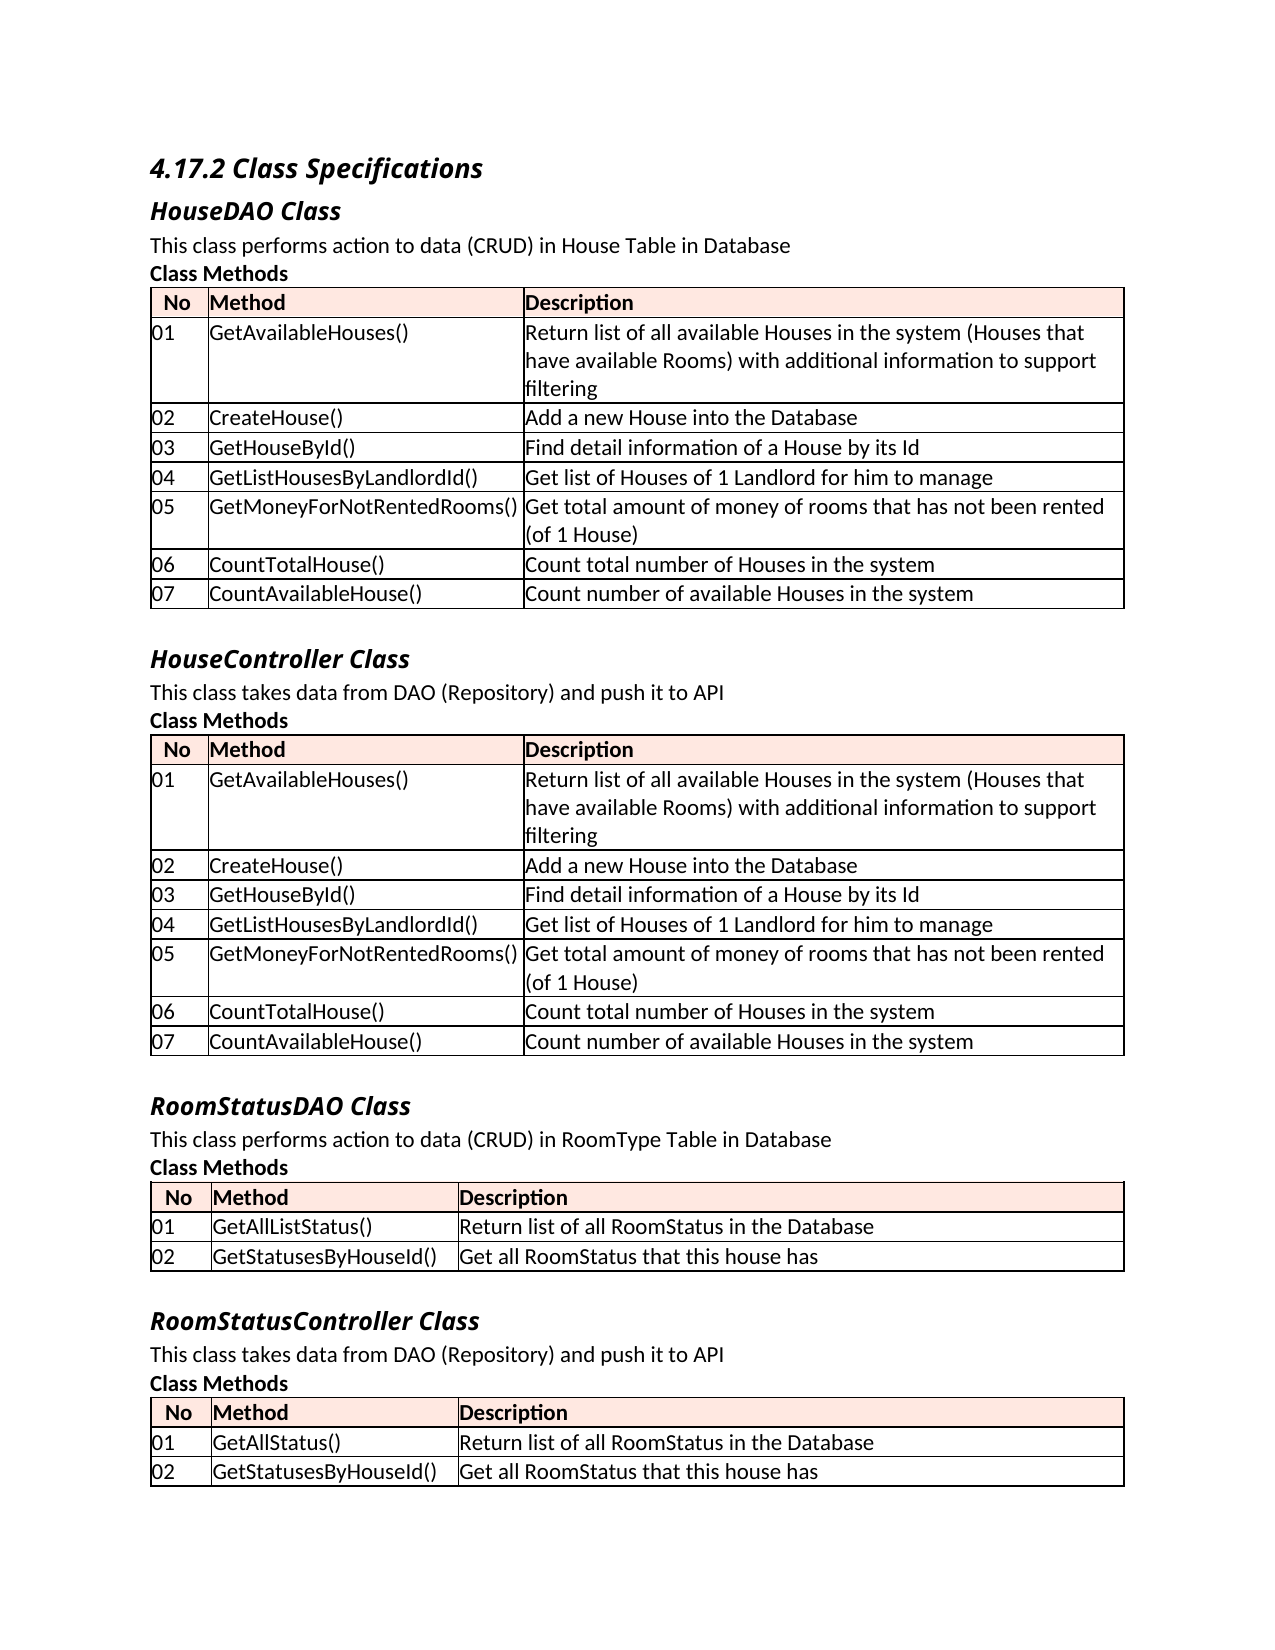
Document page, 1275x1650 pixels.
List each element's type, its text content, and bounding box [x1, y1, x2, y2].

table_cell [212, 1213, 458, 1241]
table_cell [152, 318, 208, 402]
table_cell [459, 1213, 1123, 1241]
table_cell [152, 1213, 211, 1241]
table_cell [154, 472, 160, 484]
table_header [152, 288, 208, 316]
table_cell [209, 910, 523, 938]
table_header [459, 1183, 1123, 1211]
subtitle RoomStatusController Class [150, 1304, 1125, 1338]
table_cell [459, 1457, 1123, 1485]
subtitle HouseDAO Class [150, 194, 1125, 228]
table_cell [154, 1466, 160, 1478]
text This class takes data from DAO (Repository) and push it to API [150, 1341, 1125, 1369]
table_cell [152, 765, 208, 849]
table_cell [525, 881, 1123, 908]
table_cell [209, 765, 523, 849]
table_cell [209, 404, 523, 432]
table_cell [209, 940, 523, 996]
subtitle 4.17.2 Class Specifications [150, 150, 1125, 187]
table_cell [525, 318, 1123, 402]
text Class Methods [150, 1153, 1125, 1181]
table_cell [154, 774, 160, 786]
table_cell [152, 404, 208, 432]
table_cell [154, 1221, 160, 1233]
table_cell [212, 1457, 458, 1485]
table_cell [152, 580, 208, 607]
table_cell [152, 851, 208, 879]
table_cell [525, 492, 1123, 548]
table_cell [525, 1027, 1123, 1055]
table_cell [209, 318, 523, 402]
subtitle RoomStatusDAO Class [150, 1088, 1125, 1123]
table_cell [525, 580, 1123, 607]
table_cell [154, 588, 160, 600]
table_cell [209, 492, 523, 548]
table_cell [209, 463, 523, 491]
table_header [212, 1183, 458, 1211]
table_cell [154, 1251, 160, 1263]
text Class Methods [150, 706, 1125, 734]
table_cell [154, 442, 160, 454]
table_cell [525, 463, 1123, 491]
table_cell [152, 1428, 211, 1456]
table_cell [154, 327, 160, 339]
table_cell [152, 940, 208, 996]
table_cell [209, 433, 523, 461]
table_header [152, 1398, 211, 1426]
text This class takes data from DAO (Repository) and push it to API [150, 678, 1125, 706]
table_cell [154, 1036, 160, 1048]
text Class Methods [150, 1369, 1125, 1397]
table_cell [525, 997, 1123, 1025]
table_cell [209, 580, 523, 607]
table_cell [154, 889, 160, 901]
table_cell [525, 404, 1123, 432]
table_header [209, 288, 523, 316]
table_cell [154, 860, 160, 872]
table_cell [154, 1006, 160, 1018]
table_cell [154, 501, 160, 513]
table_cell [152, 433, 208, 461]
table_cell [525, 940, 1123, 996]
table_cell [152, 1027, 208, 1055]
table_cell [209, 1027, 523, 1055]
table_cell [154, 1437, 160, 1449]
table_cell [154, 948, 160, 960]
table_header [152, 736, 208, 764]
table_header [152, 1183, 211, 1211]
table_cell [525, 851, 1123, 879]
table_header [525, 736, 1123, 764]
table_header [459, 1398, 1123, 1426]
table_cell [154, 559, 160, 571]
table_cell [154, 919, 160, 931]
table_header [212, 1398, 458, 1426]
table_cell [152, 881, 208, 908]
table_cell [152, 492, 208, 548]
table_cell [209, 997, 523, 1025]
subtitle HouseController Class [150, 641, 1125, 675]
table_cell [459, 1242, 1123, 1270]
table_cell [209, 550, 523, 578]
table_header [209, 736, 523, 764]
text This class performs action to data (CRUD) in House Table in Database [150, 231, 1125, 259]
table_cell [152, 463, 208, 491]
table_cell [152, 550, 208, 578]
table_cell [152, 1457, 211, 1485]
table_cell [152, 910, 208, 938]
text This class performs action to data (CRUD) in RoomType Table in Database [150, 1125, 1125, 1153]
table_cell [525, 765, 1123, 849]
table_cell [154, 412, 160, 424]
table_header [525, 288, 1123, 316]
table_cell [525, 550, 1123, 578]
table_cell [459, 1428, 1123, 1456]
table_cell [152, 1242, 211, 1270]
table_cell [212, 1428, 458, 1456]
text Class Methods [150, 259, 1125, 287]
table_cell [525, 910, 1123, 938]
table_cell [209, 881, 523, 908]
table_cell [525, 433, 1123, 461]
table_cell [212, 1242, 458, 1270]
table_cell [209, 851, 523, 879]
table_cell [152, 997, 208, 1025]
